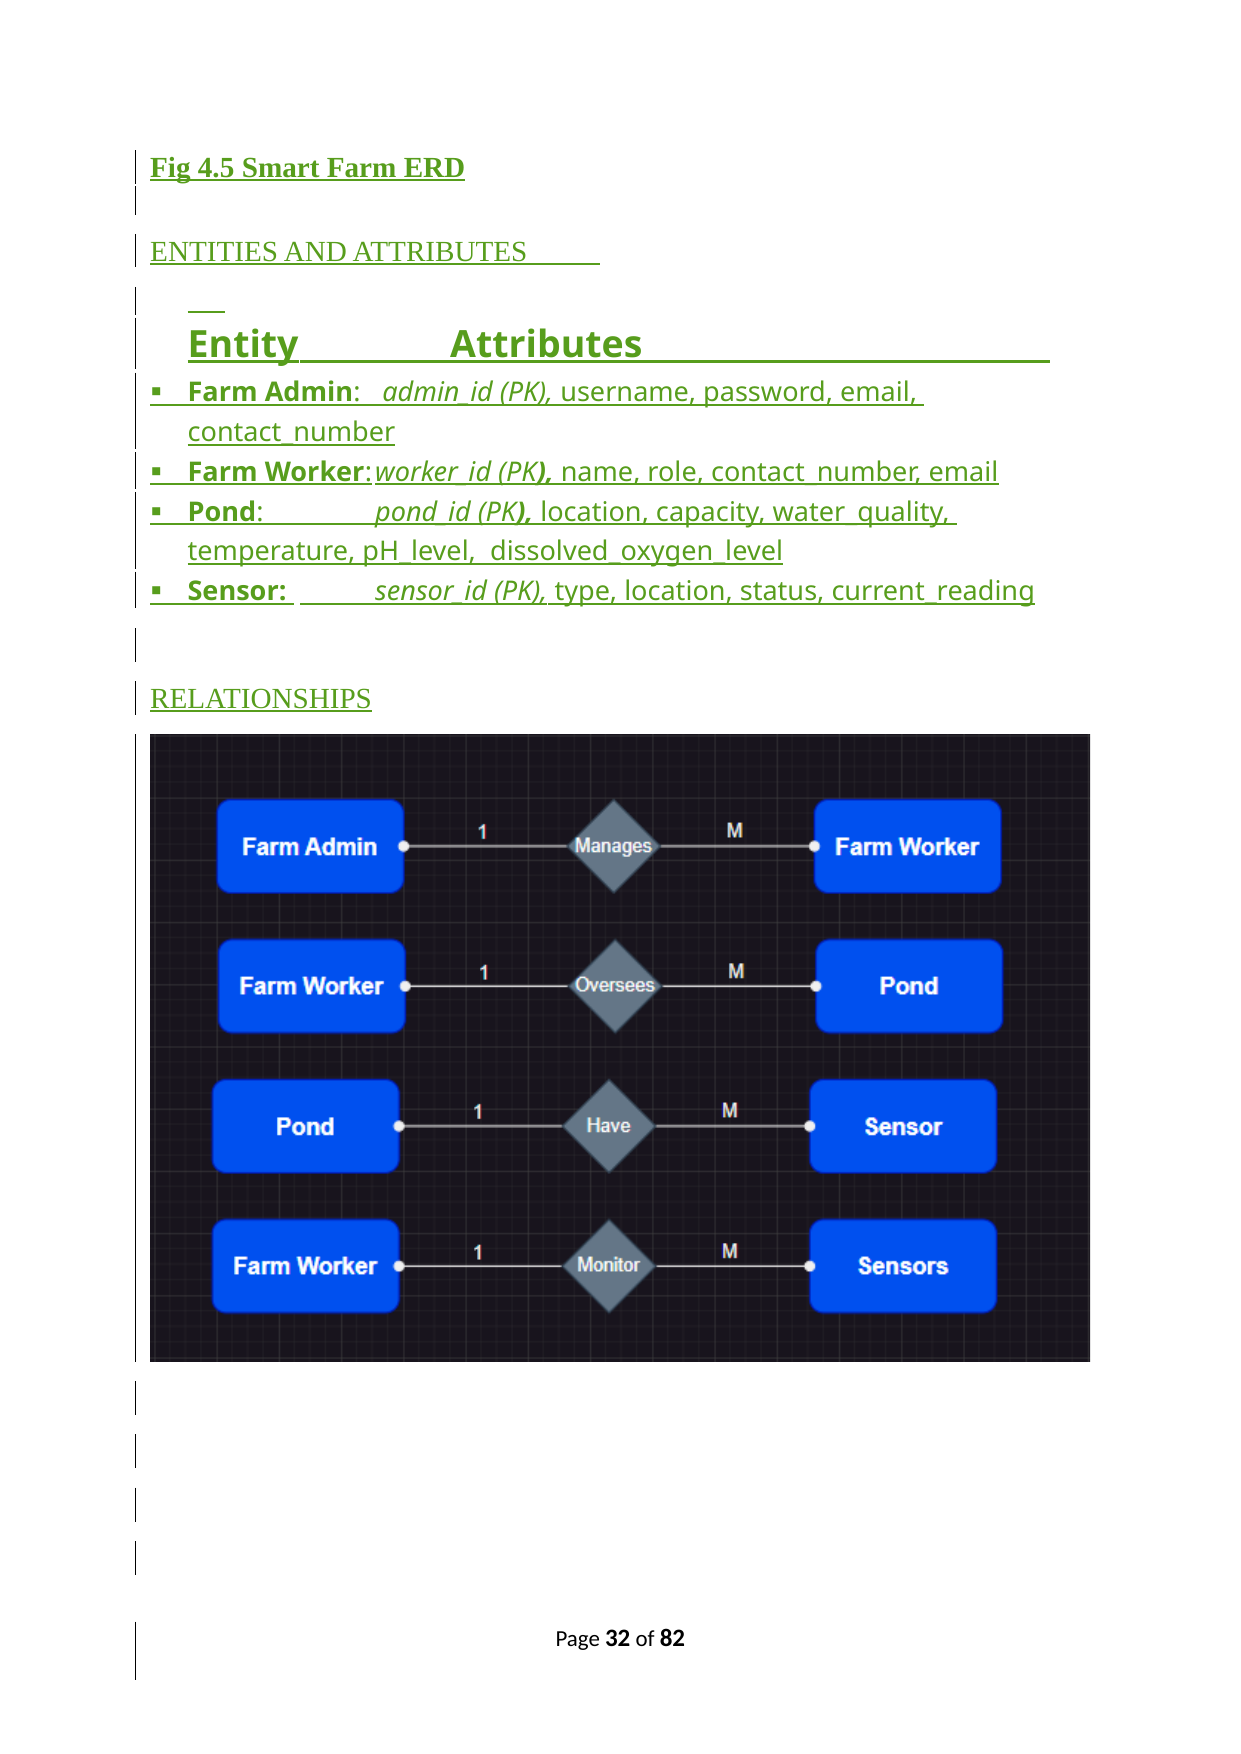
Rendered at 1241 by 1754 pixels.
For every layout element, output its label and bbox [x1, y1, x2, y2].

picture [150, 734, 1091, 1362]
